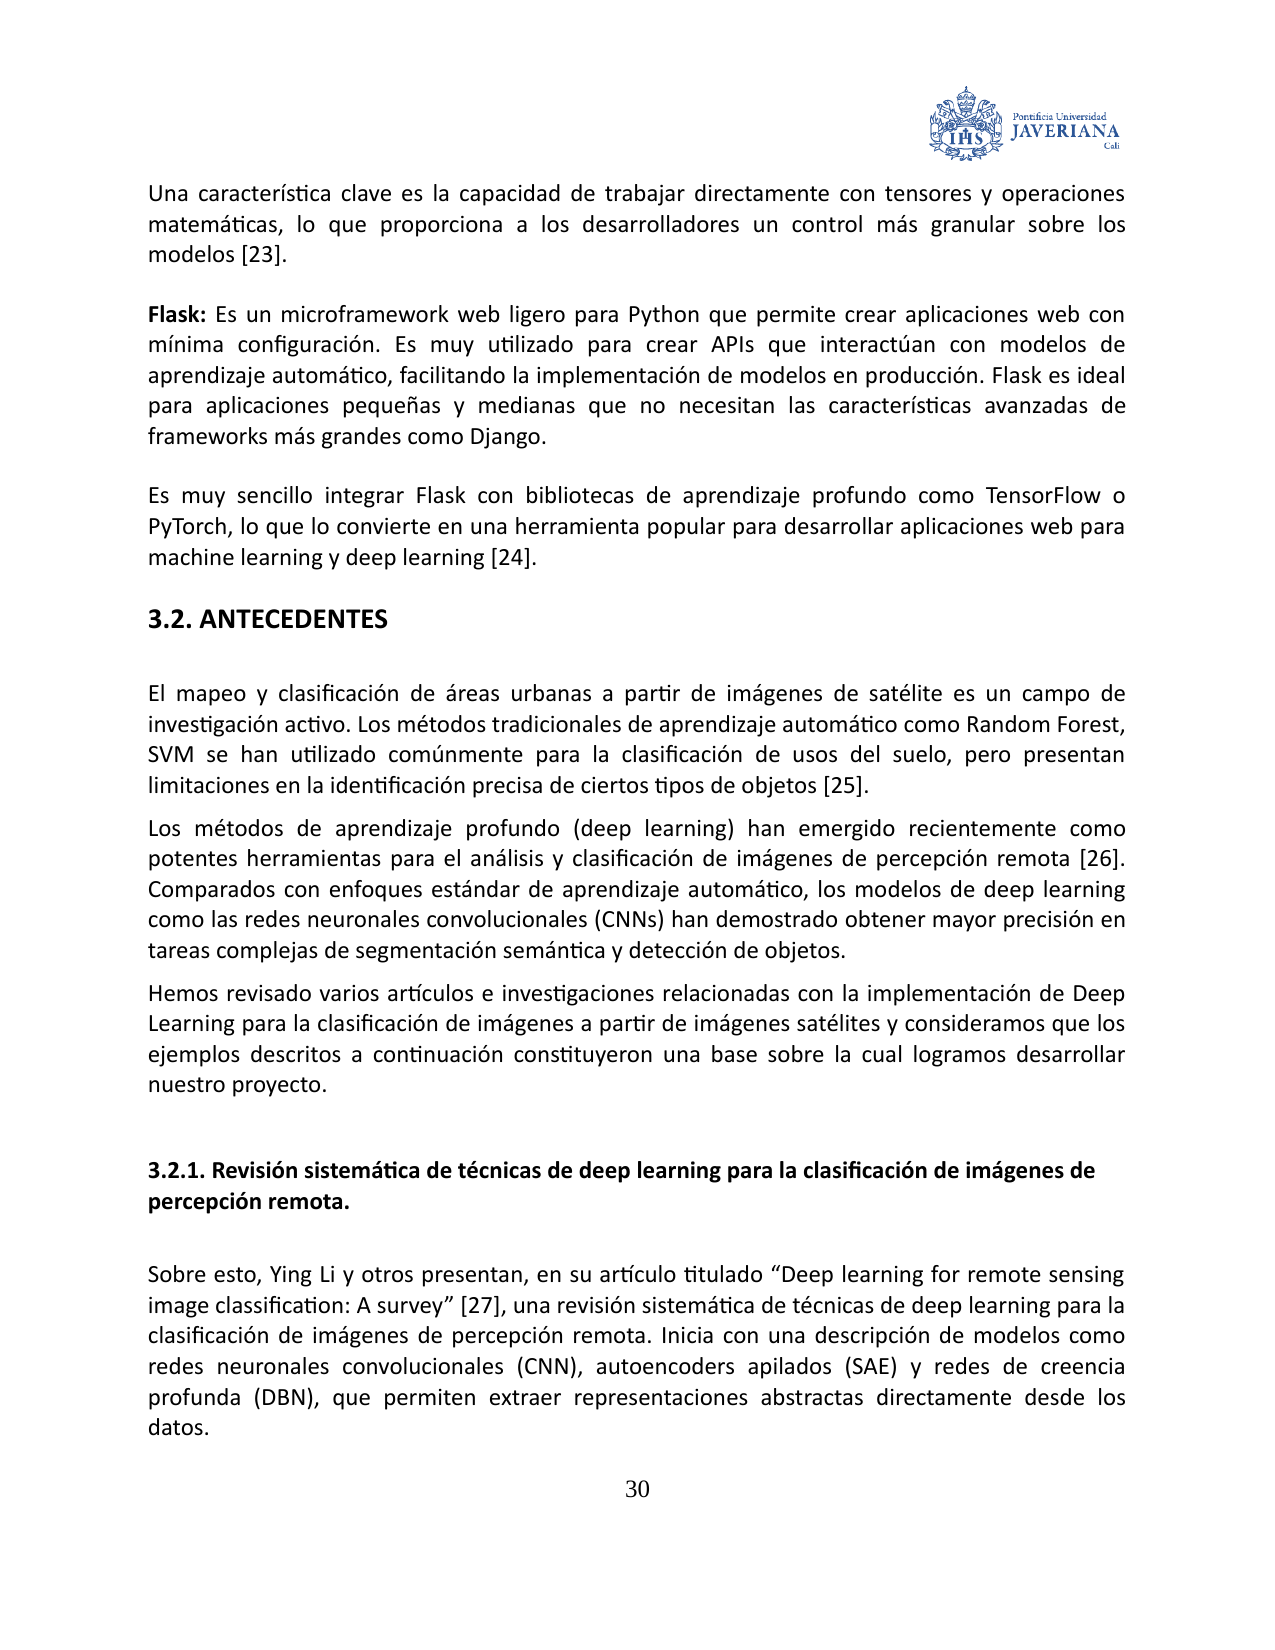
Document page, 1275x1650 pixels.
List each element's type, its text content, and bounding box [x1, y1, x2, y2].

text Una característica clave es la capacidad de trabajar directamente con tensores y operaciones matemáticas, lo que proporciona a los desarrolladores un control más granular sobre los modelos [23]. [148, 177, 1127, 269]
text Los métodos de aprendizaje profundo (deep learning) han emergido recientemente como potentes herramientas para el análisis y clasificación de imágenes de percepción remota [26]. Comparados con enfoques estándar de aprendizaje automático, los modelos de deep learning como las redes neuronales convolucionales (CNNs) han demostrado obtener mayor precisión en tareas complejas de segmentación semántica y detección de objetos. [148, 812, 1127, 964]
subtitle 3.2.1. Revisión sistemática de técnicas de deep learning para la clasificación de imágenes de percepción remota. [148, 1154, 1127, 1216]
text El mapeo y clasificación de áreas urbanas a partir de imágenes de satélite es un campo de investigación activo. Los métodos tradicionales de aprendizaje automático como Random Forest, SVM se han utilizado comúnmente para la clasificación de usos del suelo, pero presentan limitaciones en la identificación precisa de ciertos tipos de objetos [25]. [148, 677, 1127, 799]
subtitle 3.2. ANTECEDENTES [148, 600, 1127, 636]
text Es muy sencillo integrar Flask con bibliotecas de aprendizaje profundo como TensorFlow o PyTorch, lo que lo convierte en una herramienta popular para desarrollar aplicaciones web para machine learning y deep learning [24]. [148, 480, 1127, 571]
text Sobre esto, Ying Li y otros presentan, en su artículo titulado “Deep learning for remote sensing image classification: A survey” [27], una revisión sistemática de técnicas de deep learning para la clasificación de imágenes de percepción remota. Inicia con una descripción de modelos como redes neuronales convolucionales (CNN), autoencoders apilados (SAE) y redes de creencia profunda (DBN), que permiten extraer representaciones abstractas directamente desde los datos. [148, 1259, 1127, 1442]
text Flask: Es un microframework web ligero para Python que permite crear aplicaciones web con mínima configuración. Es muy utilizado para crear APIs que interactúan con modelos de aprendizaje automático, facilitando la implementación de modelos en producción. Flask es ideal para aplicaciones pequeñas y medianas que no necesitan las características avanzadas de frameworks más grandes como Django. [148, 298, 1127, 451]
text Hemos revisado varios artículos e investigaciones relacionadas con la implementación de Deep Learning para la clasificación de imágenes a partir de imágenes satélites y consideramos que los ejemplos descritos a continuación constituyeron una base sobre la cual logramos desarrollar nuestro proyecto. [148, 977, 1127, 1099]
picture [920, 75, 1128, 172]
